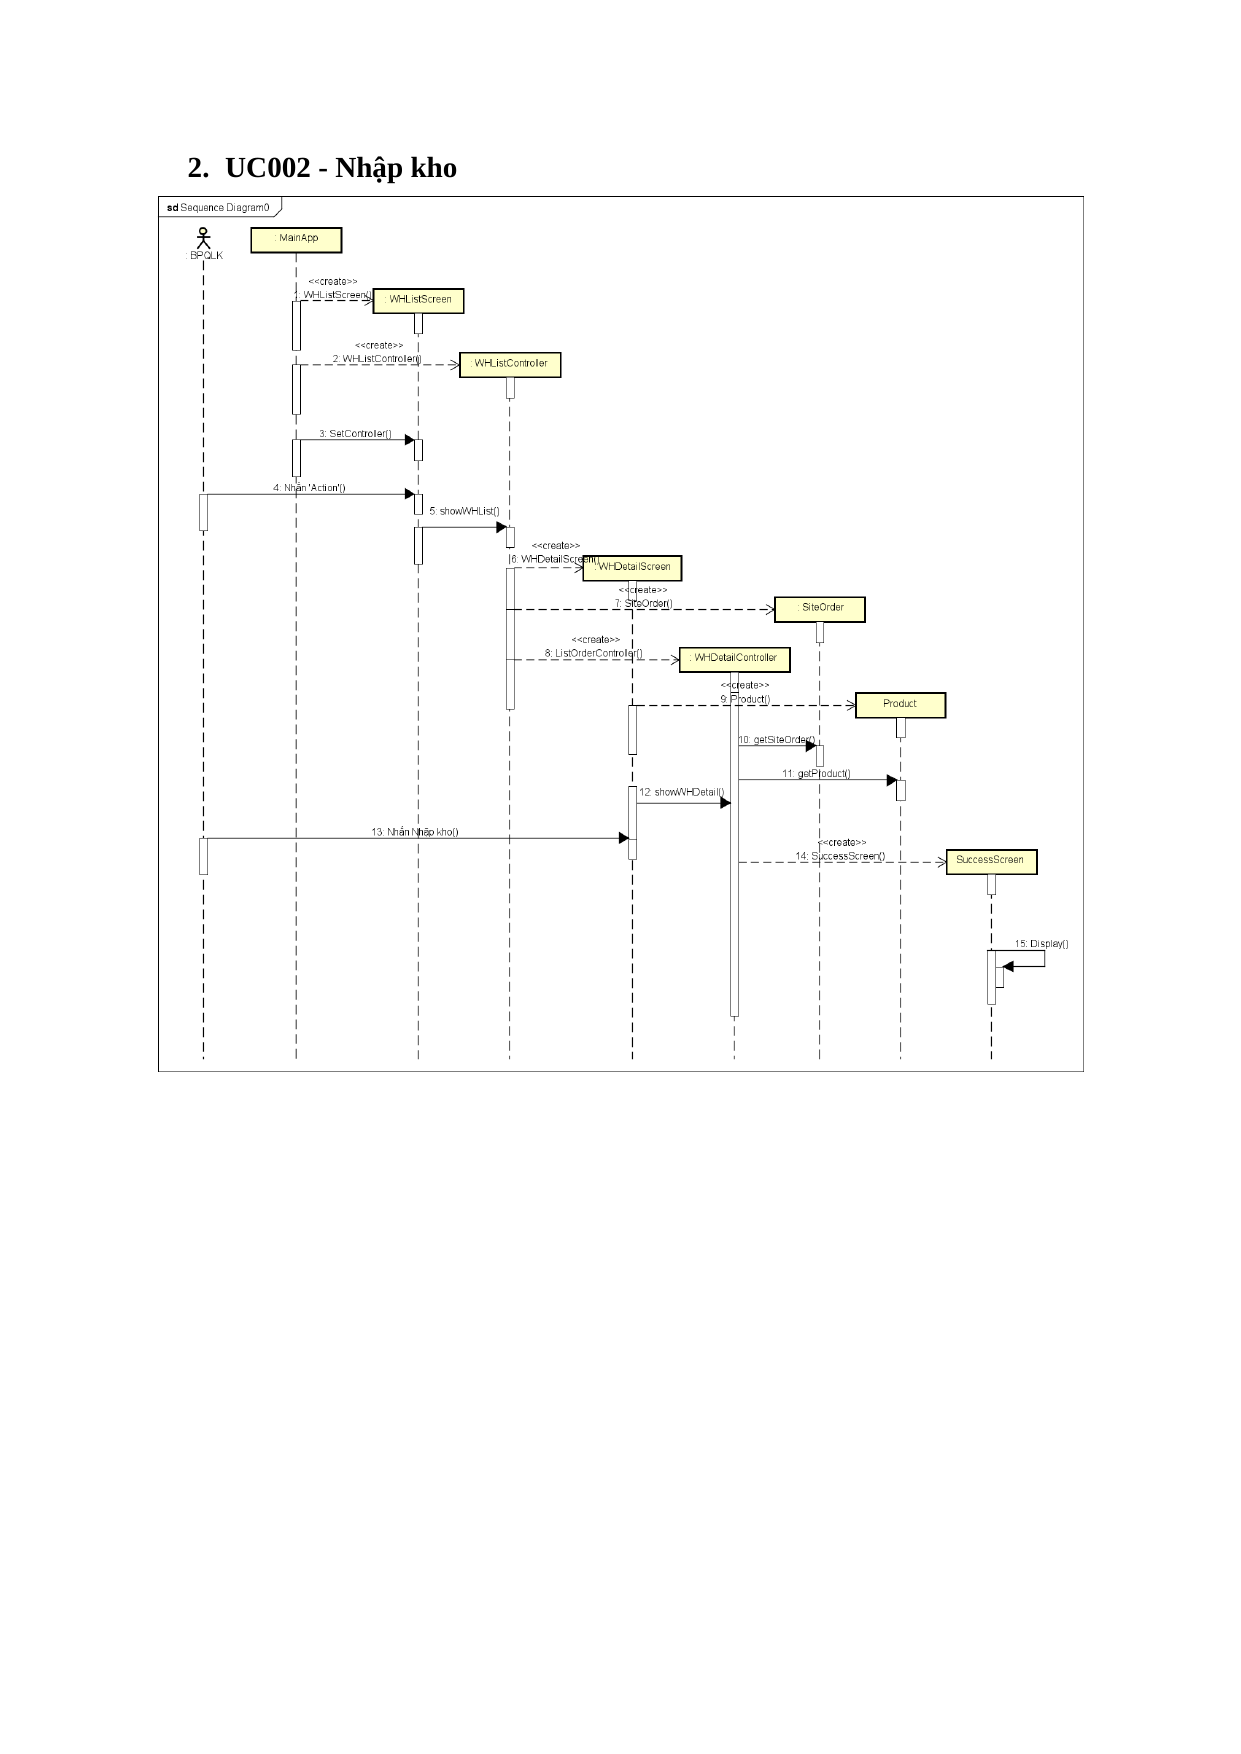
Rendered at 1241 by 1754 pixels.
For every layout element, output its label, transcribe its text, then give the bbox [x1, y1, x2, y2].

subtitle UC002 - Nhập kho [187, 150, 1090, 183]
picture [150, 188, 1091, 1079]
